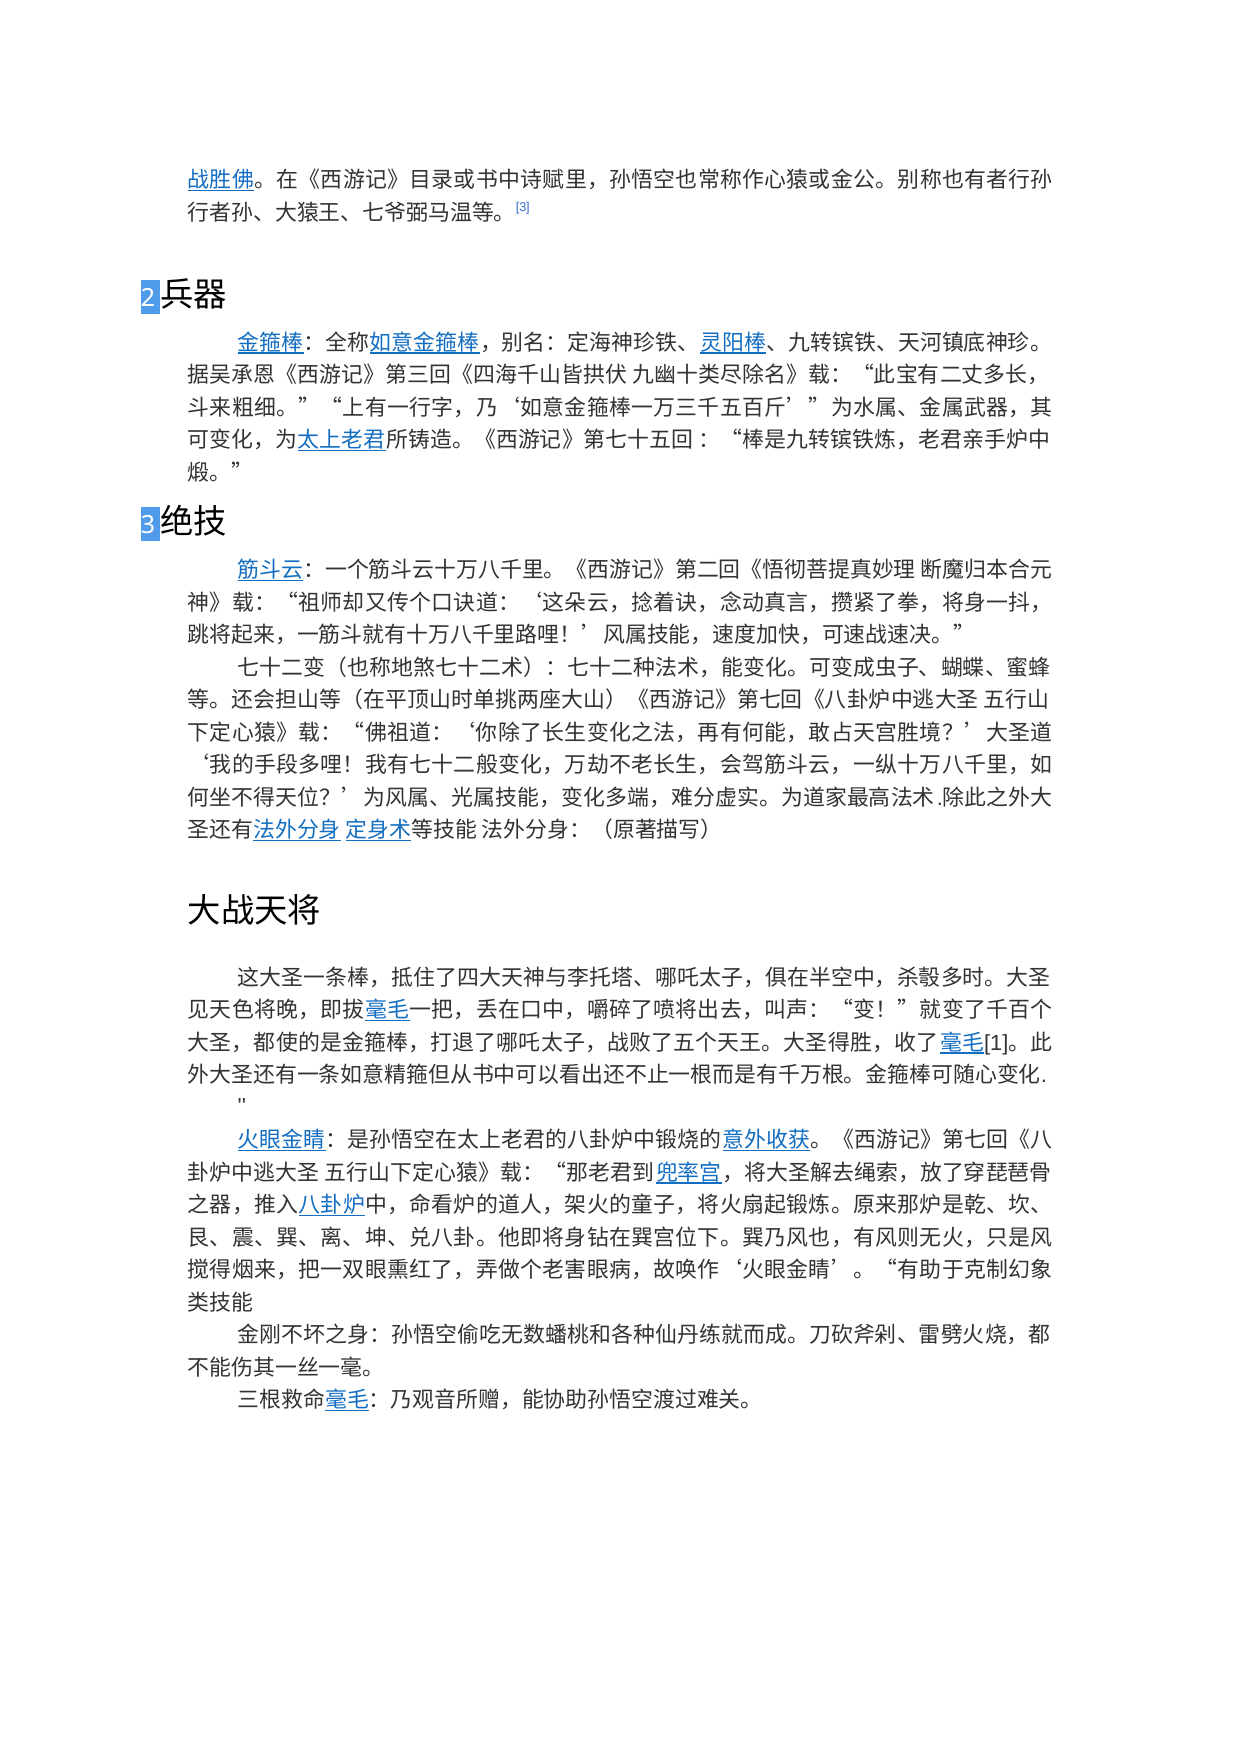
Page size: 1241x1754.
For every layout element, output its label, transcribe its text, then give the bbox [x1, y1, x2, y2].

subtitle 大战天将 [187, 876, 1053, 941]
text 这大圣一条棒，抵住了四大天神与李托塔、哪吒太子，俱在半空中，杀彀多时。大圣见天色将晚，即拔毫毛一把，丢在口中，嚼碎了喷将出去，叫声：“变！”就变了千百个大圣，都使的是金箍棒，打退了哪吒太子，战败了五个天王。大圣得胜，收了毫毛[1]。此外大圣还有一条如意精箍但从书中可以看出还不止一根而是有千万根。金箍棒可随心变化. [187, 959, 1053, 1089]
subtitle 2兵器 [141, 259, 1053, 324]
text 金刚不坏之身：孙悟空偷吃无数蟠桃和各种仙丹练就而成。刀砍斧剁、雷劈火烧，都不能伤其一丝一毫。 [187, 1317, 1053, 1382]
text '' [187, 1089, 1053, 1122]
text 火眼金睛：是孙悟空在太上老君的八卦炉中锻烧的意外收获。《西游记》第七回《八卦炉中逃大圣 五行山下定心猿》载：“那老君到兜率宫，将大圣解去绳索，放了穿琵琶骨之器，推入八卦炉中，命看炉的道人，架火的童子，将火扇起锻炼。原来那炉是乾、坎、艮、震、巽、离、坤、兑八卦。他即将身钻在巽宫位下。巽乃风也，有风则无火，只是风搅得烟来，把一双眼熏红了，弄做个老害眼病，故唤作‘火眼金睛’。“有助于克制幻象类技能 [187, 1122, 1053, 1317]
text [187, 162, 1053, 227]
text 筋斗云：一个筋斗云十万八千里。《西游记》第二回《悟彻菩提真妙理 断魔归本合元神》载：“祖师却又传个口诀道：‘这朵云，捻着诀，念动真言，攒紧了拳，将身一抖，跳将起来，一筋斗就有十万八千里路哩！’风属技能，速度加快，可速战速决。” [187, 552, 1053, 649]
text 七十二变（也称地煞七十二术）：七十二种法术，能变化。可变成虫子、蝴蝶、蜜蜂等。还会担山等（在平顶山时单挑两座大山）《西游记》第七回《八卦炉中逃大圣 五行山下定心猿》载：“佛祖道：‘你除了长生变化之法，再有何能，敢占天宫胜境？’大圣道：‘我的手段多哩！我有七十二般变化，万劫不老长生，会驾筋斗云，一纵十万八千里，如何坐不得天位？’为风属、光属技能，变化多端，难分虚实。为道家最高法术.除此之外大圣还有法外分身 定身术等技能 法外分身：（原著描写） [187, 649, 1053, 844]
text 金箍棒：全称如意金箍棒，别名：定海神珍铁、灵阳棒、九转镔铁、天河镇底神珍。据吴承恩《西游记》第三回《四海千山皆拱伏 九幽十类尽除名》载：“此宝有二丈多长，斗来粗细。”“上有一行字，乃‘如意金箍棒一万三千五百斤’”为水属、金属武器，其可变化，为太上老君所铸造。《西游记》第七十五回 ：“棒是九转镔铁炼，老君亲手炉中煅。” [187, 324, 1053, 487]
text 三根救命毫毛：乃观音所赠，能协助孙悟空渡过难关。 [187, 1382, 1053, 1414]
subtitle 3绝技 [141, 487, 1053, 552]
